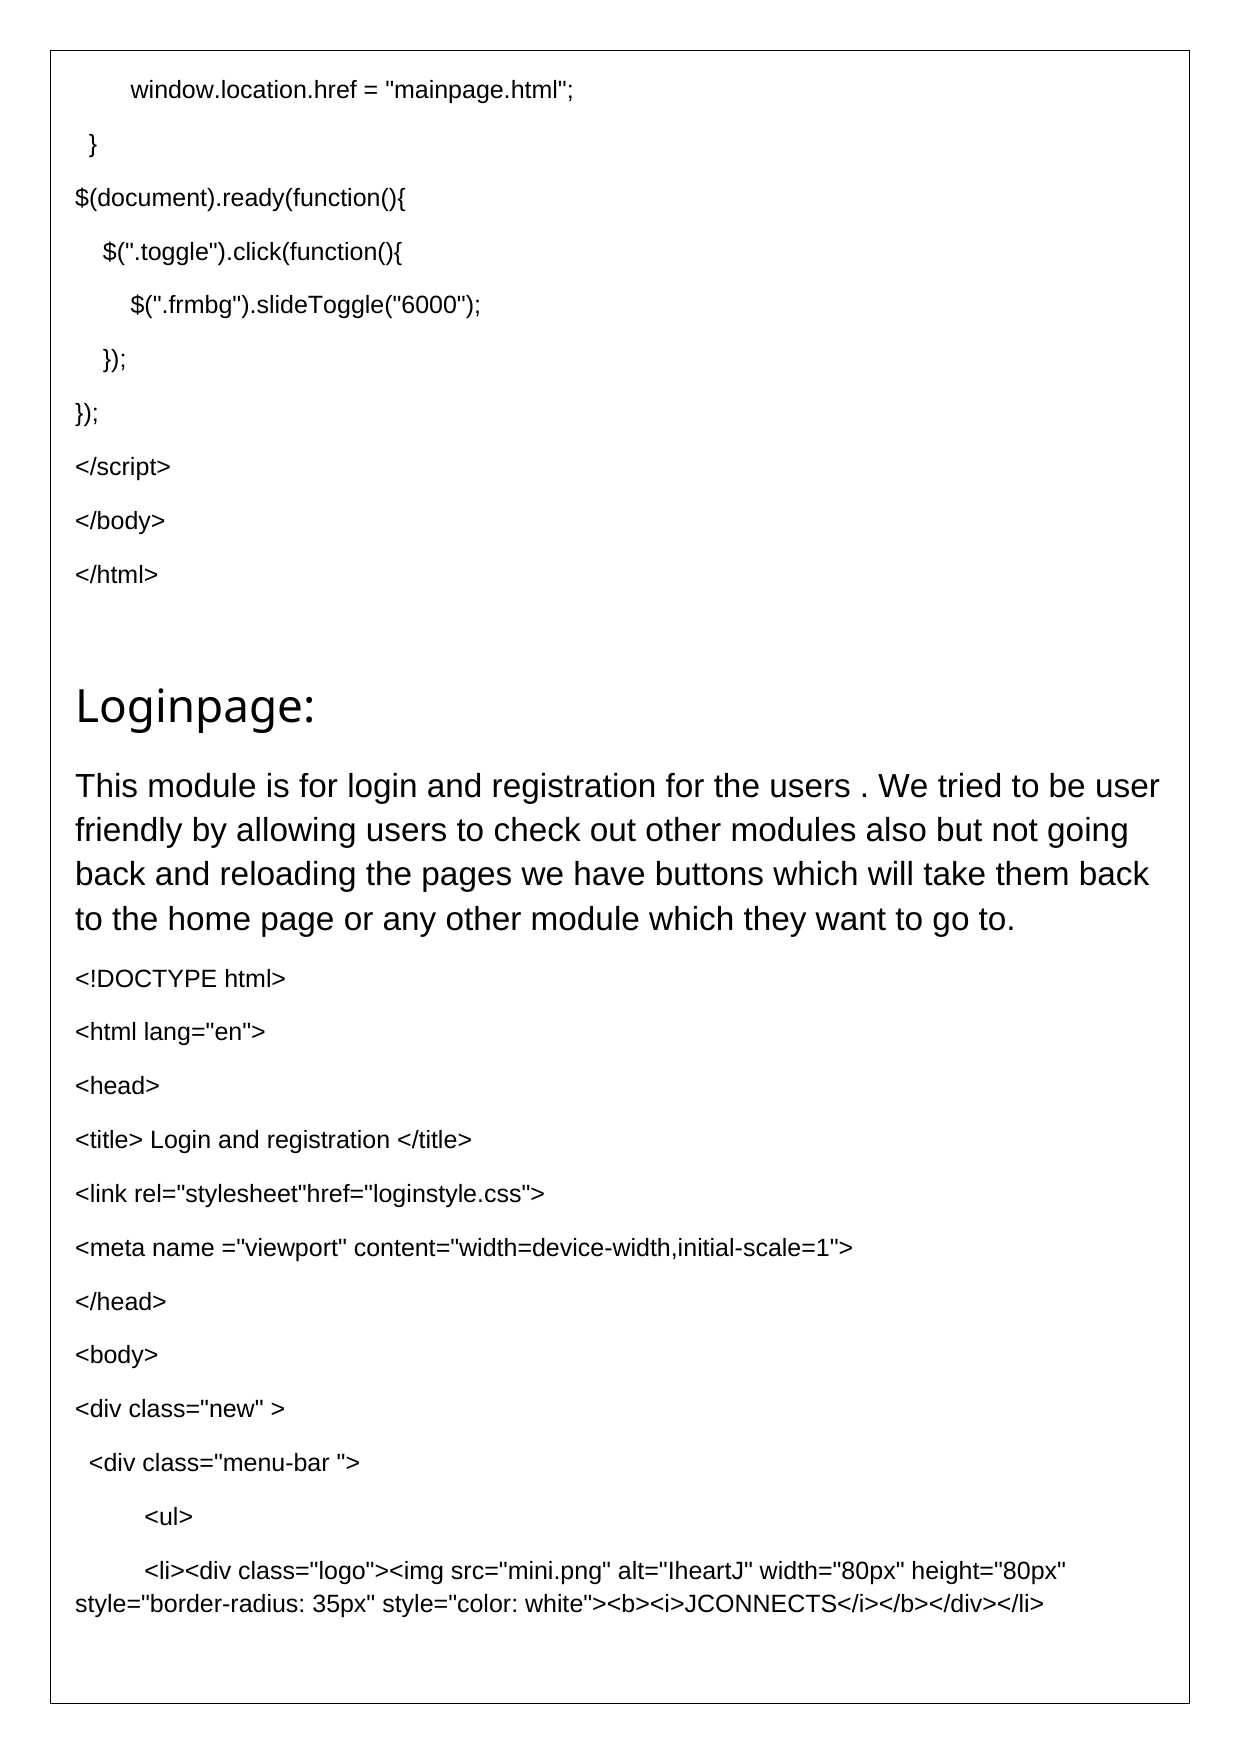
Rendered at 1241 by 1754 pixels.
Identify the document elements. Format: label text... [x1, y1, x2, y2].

text This module is for login and registration for the users . We tried to be user friendly by allowing users to check out other modules also but not going back and reloading the pages we have buttons which will take them back to the home page or any other module which they want to go to. [75, 766, 1165, 937]
text Loginpage: [75, 673, 1165, 736]
text <div class="menu-bar "> [75, 1448, 1165, 1477]
text <body> [75, 1341, 1165, 1369]
text <li><div class="logo"><img src="mini.png" alt="IheartJ" width="80px" height="80px" style="border-radius: 35px" style="color: white"><b><i>JCONNECTS</i></b></div></li> [75, 1556, 1165, 1618]
text <head> [75, 1071, 1165, 1100]
text <div class="new" > [75, 1394, 1165, 1423]
text window.location.href = "mainpage.html"; [75, 75, 1165, 104]
text </script> [75, 452, 1165, 481]
text <title> Login and registration </title> [75, 1125, 1165, 1154]
text }); [75, 344, 1165, 373]
text <ul> [75, 1502, 1165, 1531]
text </head> [75, 1287, 1165, 1315]
text } [75, 129, 1165, 158]
text <link rel="stylesheet"href="loginstyle.css"> [75, 1179, 1165, 1208]
text <meta name ="viewport" content="width=device-width,initial-scale=1"> [75, 1233, 1165, 1262]
text $(document).ready(function(){ [75, 183, 1165, 211]
text <html lang="en"> [75, 1017, 1165, 1046]
text <!DOCTYPE html> [75, 963, 1165, 992]
text $(".frmbg").slideToggle("6000"); [75, 290, 1165, 319]
text </body> [75, 506, 1165, 534]
text $(".toggle").click(function(){ [75, 237, 1165, 265]
text }); [75, 398, 1165, 427]
text </html> [75, 560, 1165, 588]
